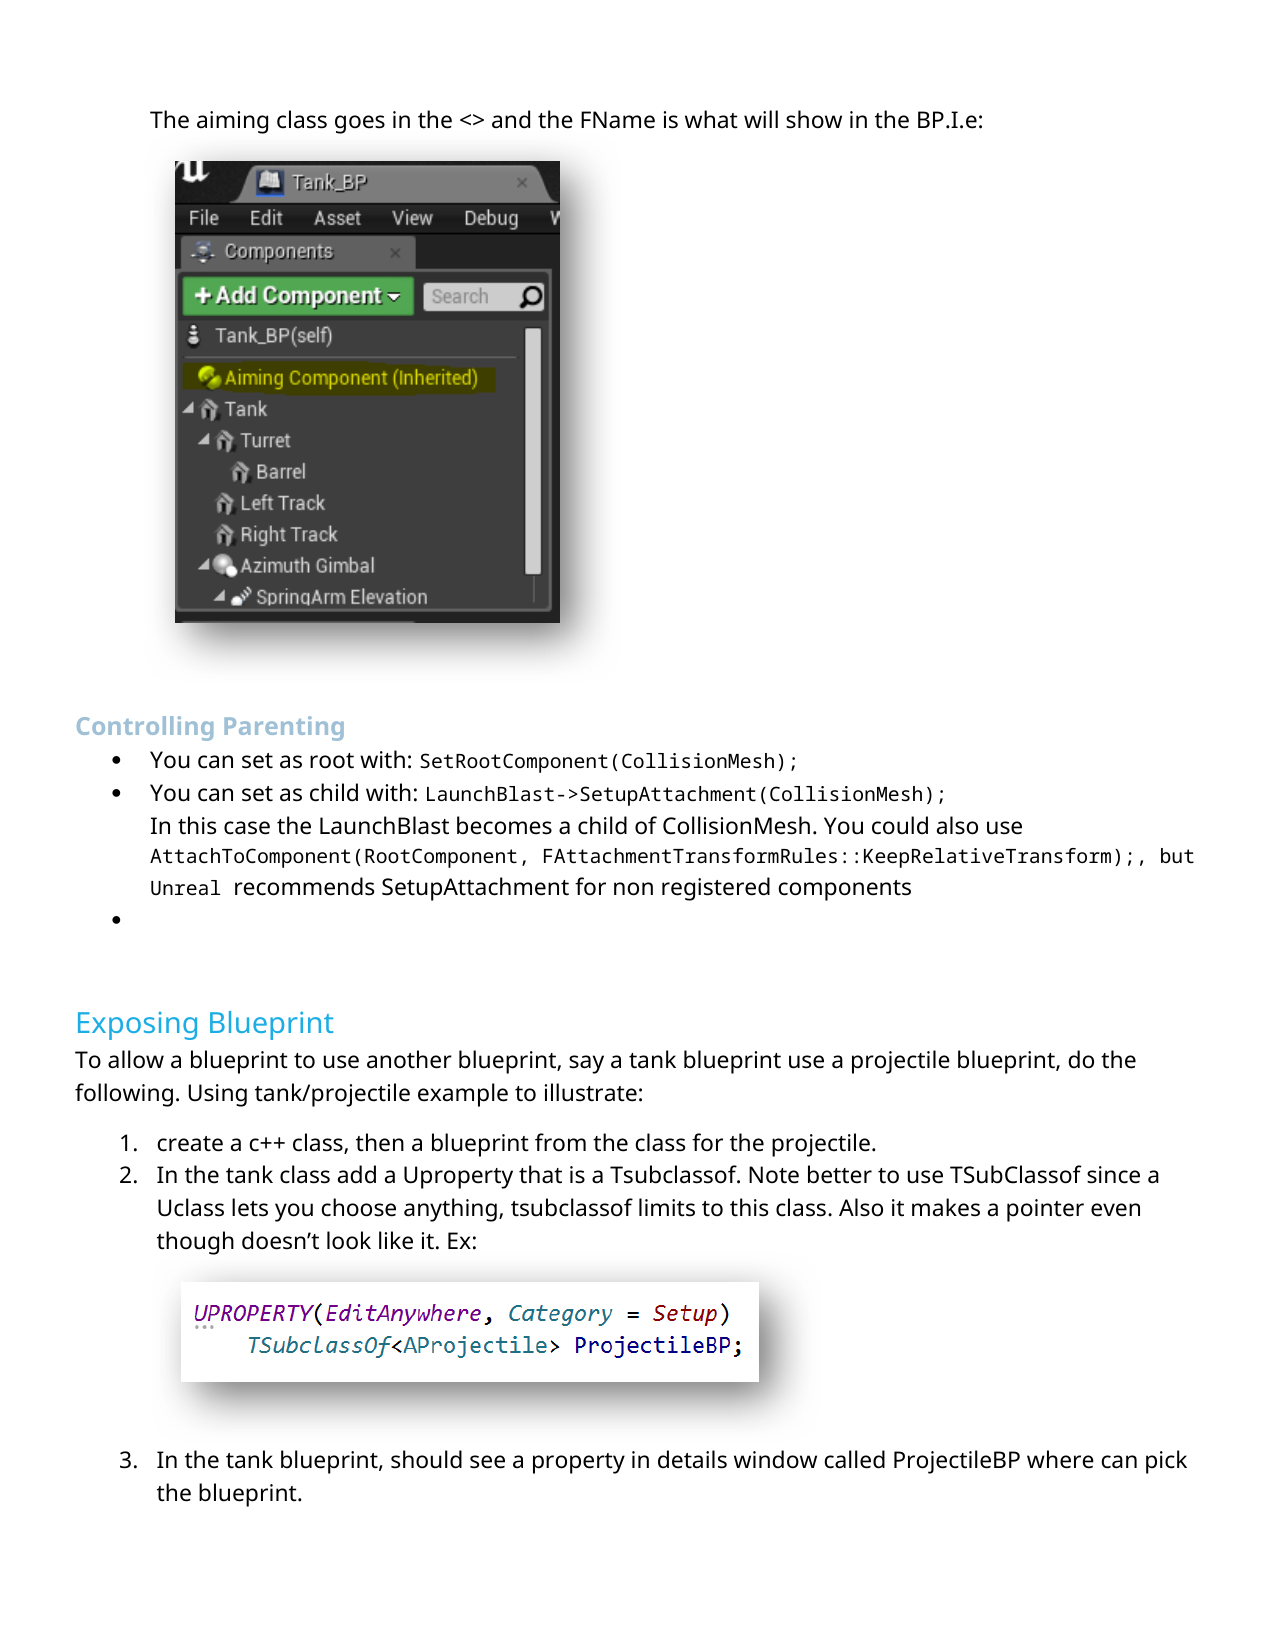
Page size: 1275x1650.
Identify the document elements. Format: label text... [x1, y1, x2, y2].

subtitle Exposing Blueprint [75, 1002, 1200, 1042]
list In the tank blueprint, should see a property in details window called ProjectileBP where can pick the blueprint. [119, 1444, 1200, 1508]
text To allow a blueprint to use another blueprint, say a tank blueprint use a projectile blueprint, do the following. Using tank/projectile example to illustrate: [75, 1044, 1200, 1108]
subtitle Controlling Parenting [75, 708, 1200, 742]
list You can set as child with: LaunchBlast->SetupAttachment(CollisionMesh); In this case the LaunchBlast becomes a child of CollisionMesh. You could also use AttachToComponent(RootComponent, FAttachmentTransformRules::KeepRelativeTransform);, but Unreal recommends SetupAttachment for non registered components [112, 777, 1200, 902]
list You can set as root with: SetRootComponent(CollisionMesh); [112, 744, 1200, 775]
list In the tank class add a Uproperty that is a Tsubclassof. Note better to use TSubClassof since a Uclass lets you choose anything, tsubclassof limits to this class. Also it makes a pointer even though doesn’t look like it. Ex: [119, 1159, 1200, 1442]
picture [175, 161, 560, 623]
list create a c++ class, then a blueprint from the class for the projectile. [119, 1126, 1200, 1158]
picture [181, 1282, 759, 1382]
